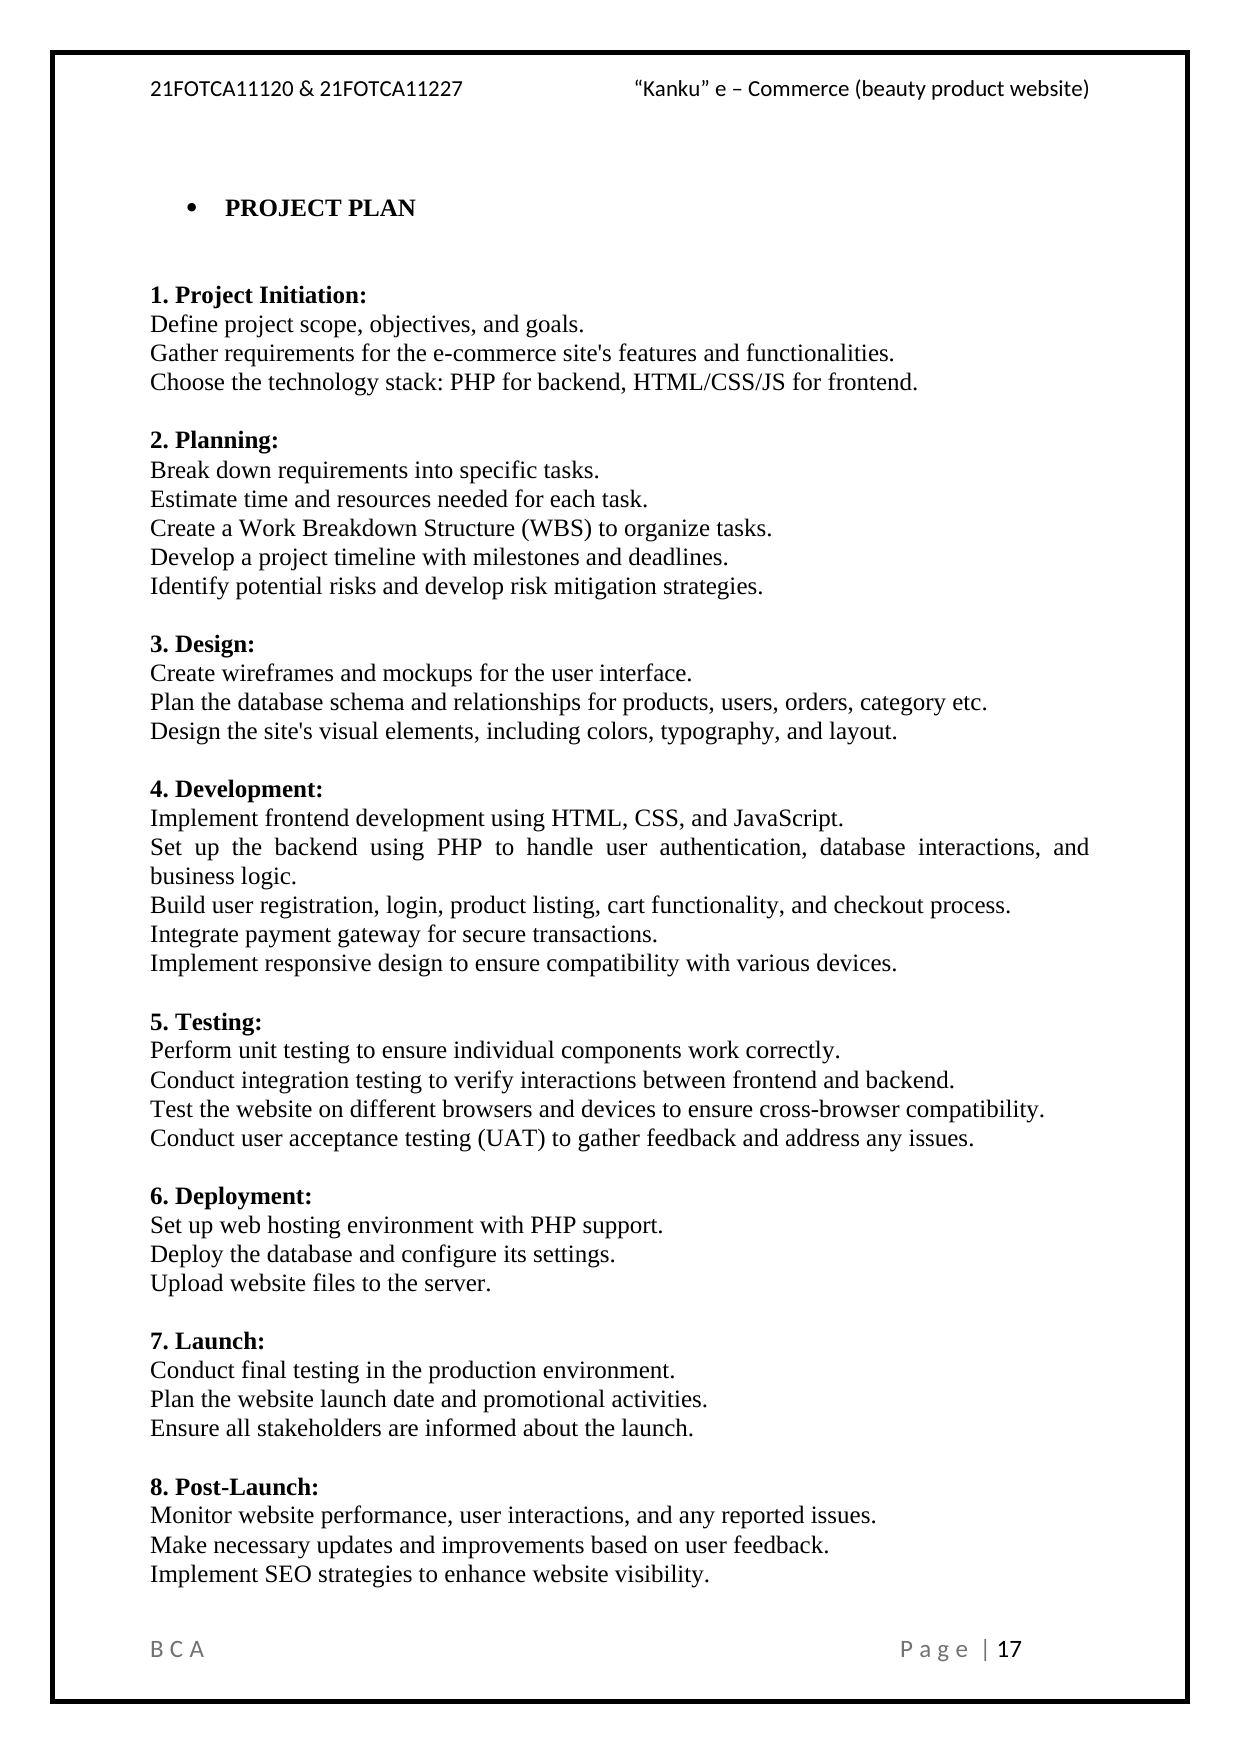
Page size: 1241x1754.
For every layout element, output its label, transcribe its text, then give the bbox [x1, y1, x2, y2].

text Create wireframes and mockups for the user interface. [150, 658, 1090, 687]
text Upload website files to the server. [150, 1268, 1090, 1297]
text Set up web hosting environment with PHP support. [150, 1210, 1090, 1239]
text 3. Design: [150, 629, 1090, 658]
text Conduct integration testing to verify interactions between frontend and backend. [150, 1065, 1090, 1093]
text Implement SEO strategies to enhance website visibility. [150, 1559, 1090, 1587]
text Design the site's visual elements, including colors, typography, and layout. [150, 716, 1090, 745]
text Implement frontend development using HTML, CSS, and JavaScript. [150, 803, 1090, 832]
text Create a Work Breakdown Structure (WBS) to organize tasks. [150, 513, 1090, 542]
text Set up the backend using PHP to handle user authentication, database interactions, and business logic. [150, 832, 1090, 890]
text Integrate payment gateway for secure transactions. [150, 919, 1090, 948]
text Implement responsive design to ensure compatibility with various devices. [150, 948, 1090, 977]
text Monitor website performance, user interactions, and any reported issues. [150, 1501, 1090, 1529]
text Break down requirements into specific tasks. [150, 455, 1090, 483]
text 7. Launch: [150, 1326, 1090, 1355]
text Conduct user acceptance testing (UAT) to gather feedback and address any issues. [150, 1123, 1090, 1152]
text Conduct final testing in the production environment. [150, 1355, 1090, 1384]
text Ensure all stakeholders are informed about the launch. [150, 1413, 1090, 1442]
text Plan the website launch date and promotional activities. [150, 1384, 1090, 1413]
text 6. Deployment: [150, 1181, 1090, 1210]
text Estimate time and resources needed for each task. [150, 484, 1090, 512]
text Plan the database schema and relationships for products, users, orders, category etc. [150, 687, 1090, 716]
text Test the website on different browsers and devices to ensure cross-browser compatibility. [150, 1094, 1090, 1122]
text Perform unit testing to ensure individual components work correctly. [150, 1036, 1090, 1064]
text Define project scope, objectives, and goals. [150, 309, 1090, 338]
text 2. Planning: [150, 426, 1090, 454]
text Choose the technology stack: PHP for backend, HTML/CSS/JS for frontend. [150, 367, 1090, 396]
list PROJECT PLAN [187, 193, 1090, 222]
text Gather requirements for the e-commerce site's features and functionalities. [150, 338, 1090, 367]
text 1. Project Initiation: [150, 280, 1090, 309]
text Deploy the database and configure its settings. [150, 1239, 1090, 1268]
text 4. Development: [150, 774, 1090, 803]
text Make necessary updates and improvements based on user feedback. [150, 1530, 1090, 1558]
text Build user registration, login, product listing, cart functionality, and checkout process. [150, 890, 1090, 919]
text 8. Post-Launch: [150, 1472, 1090, 1500]
text Identify potential risks and develop risk mitigation strategies. [150, 571, 1090, 600]
text 5. Testing: [150, 1007, 1090, 1035]
text Develop a project timeline with milestones and deadlines. [150, 542, 1090, 571]
